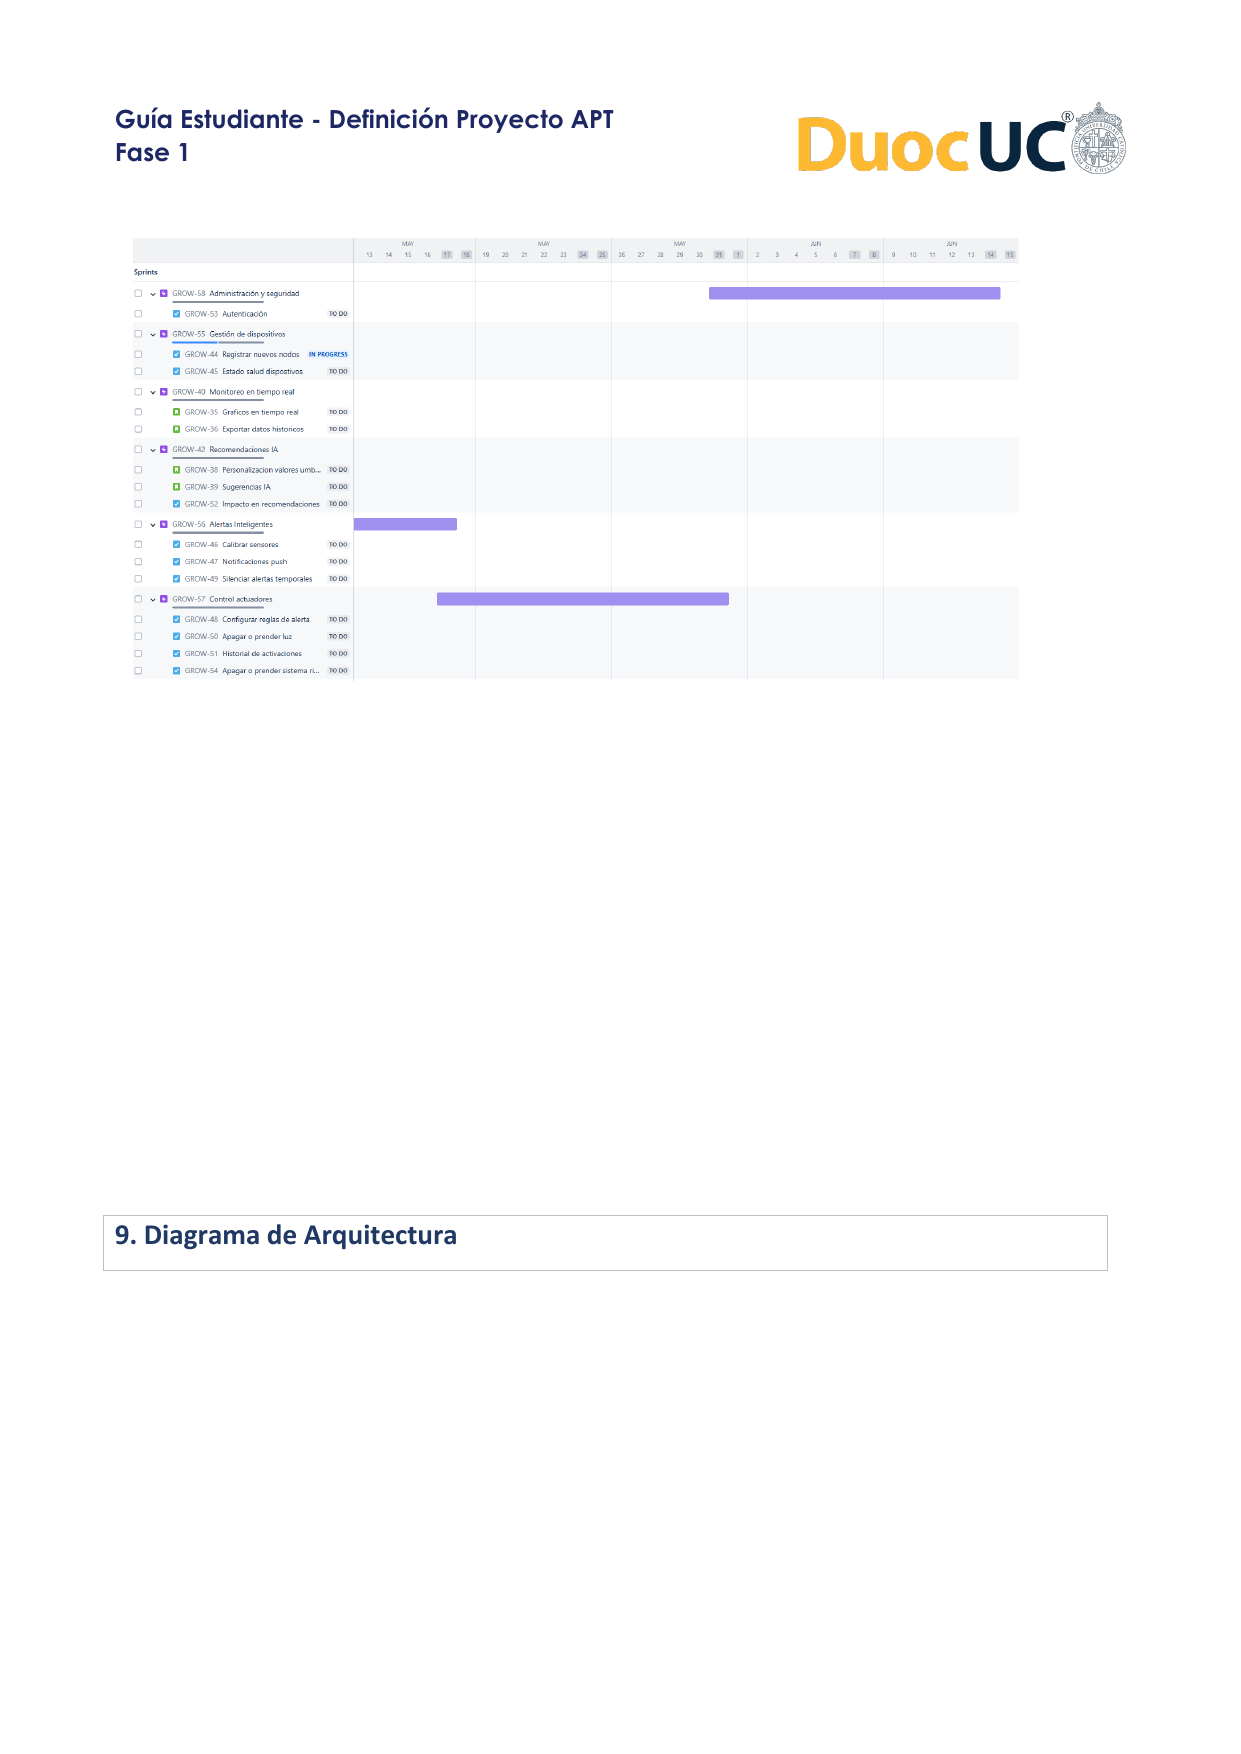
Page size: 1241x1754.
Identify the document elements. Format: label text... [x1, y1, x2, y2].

table_header 9. Diagrama de Arquitectura [104, 1216, 1107, 1270]
picture [132, 238, 1019, 681]
picture [798, 102, 1126, 174]
